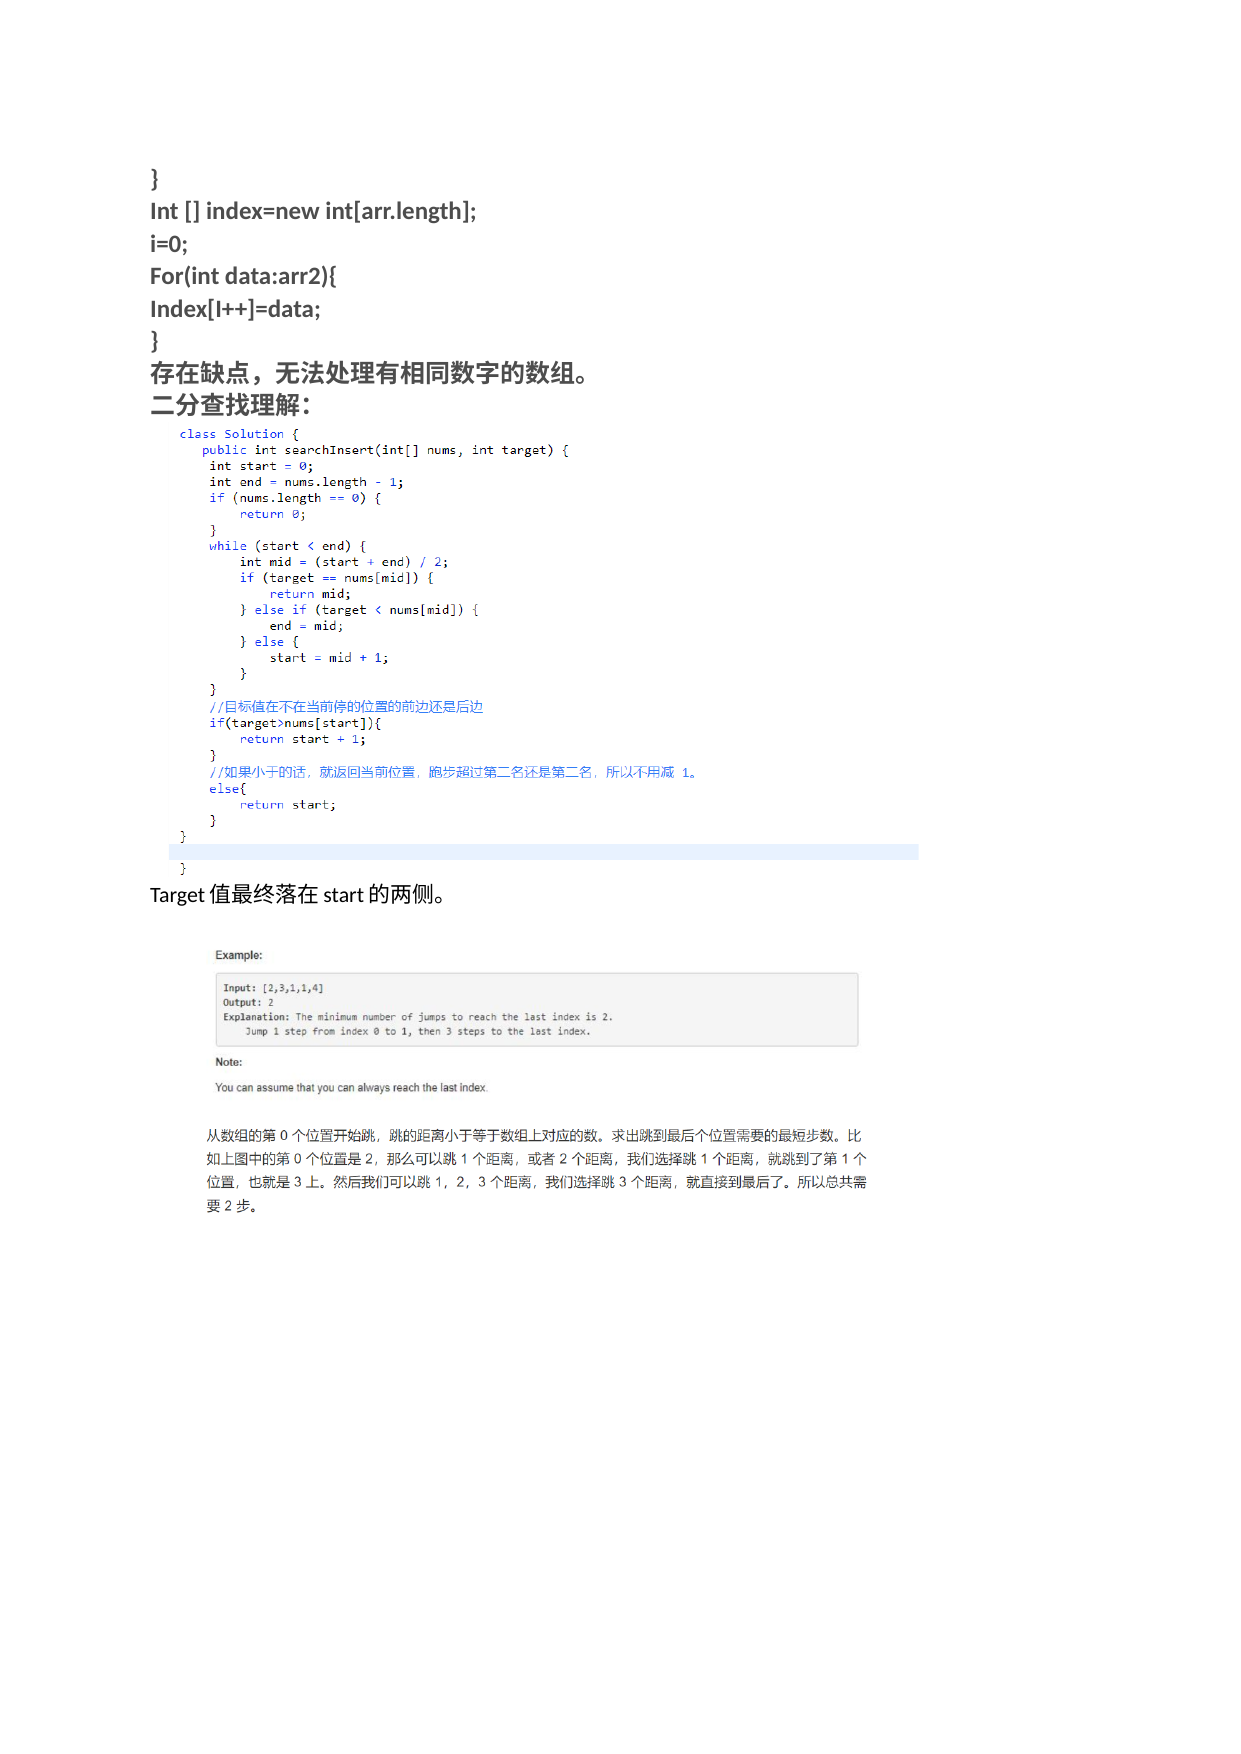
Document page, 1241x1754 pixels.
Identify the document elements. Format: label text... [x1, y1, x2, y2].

text Int [] index=new int[arr.length]; [150, 194, 1090, 227]
text Index[I++]=data; [150, 292, 1090, 324]
text 二分查找理解： [150, 389, 1090, 422]
text Target值最终落在start的两侧。 [150, 877, 1090, 909]
text } [150, 324, 1090, 357]
text For(int data:arr2){ [150, 259, 1090, 292]
text 存在缺点，无法处理有相同数字的数组。 [150, 357, 1090, 389]
text } [150, 162, 1090, 194]
text i=0; [150, 227, 1090, 259]
